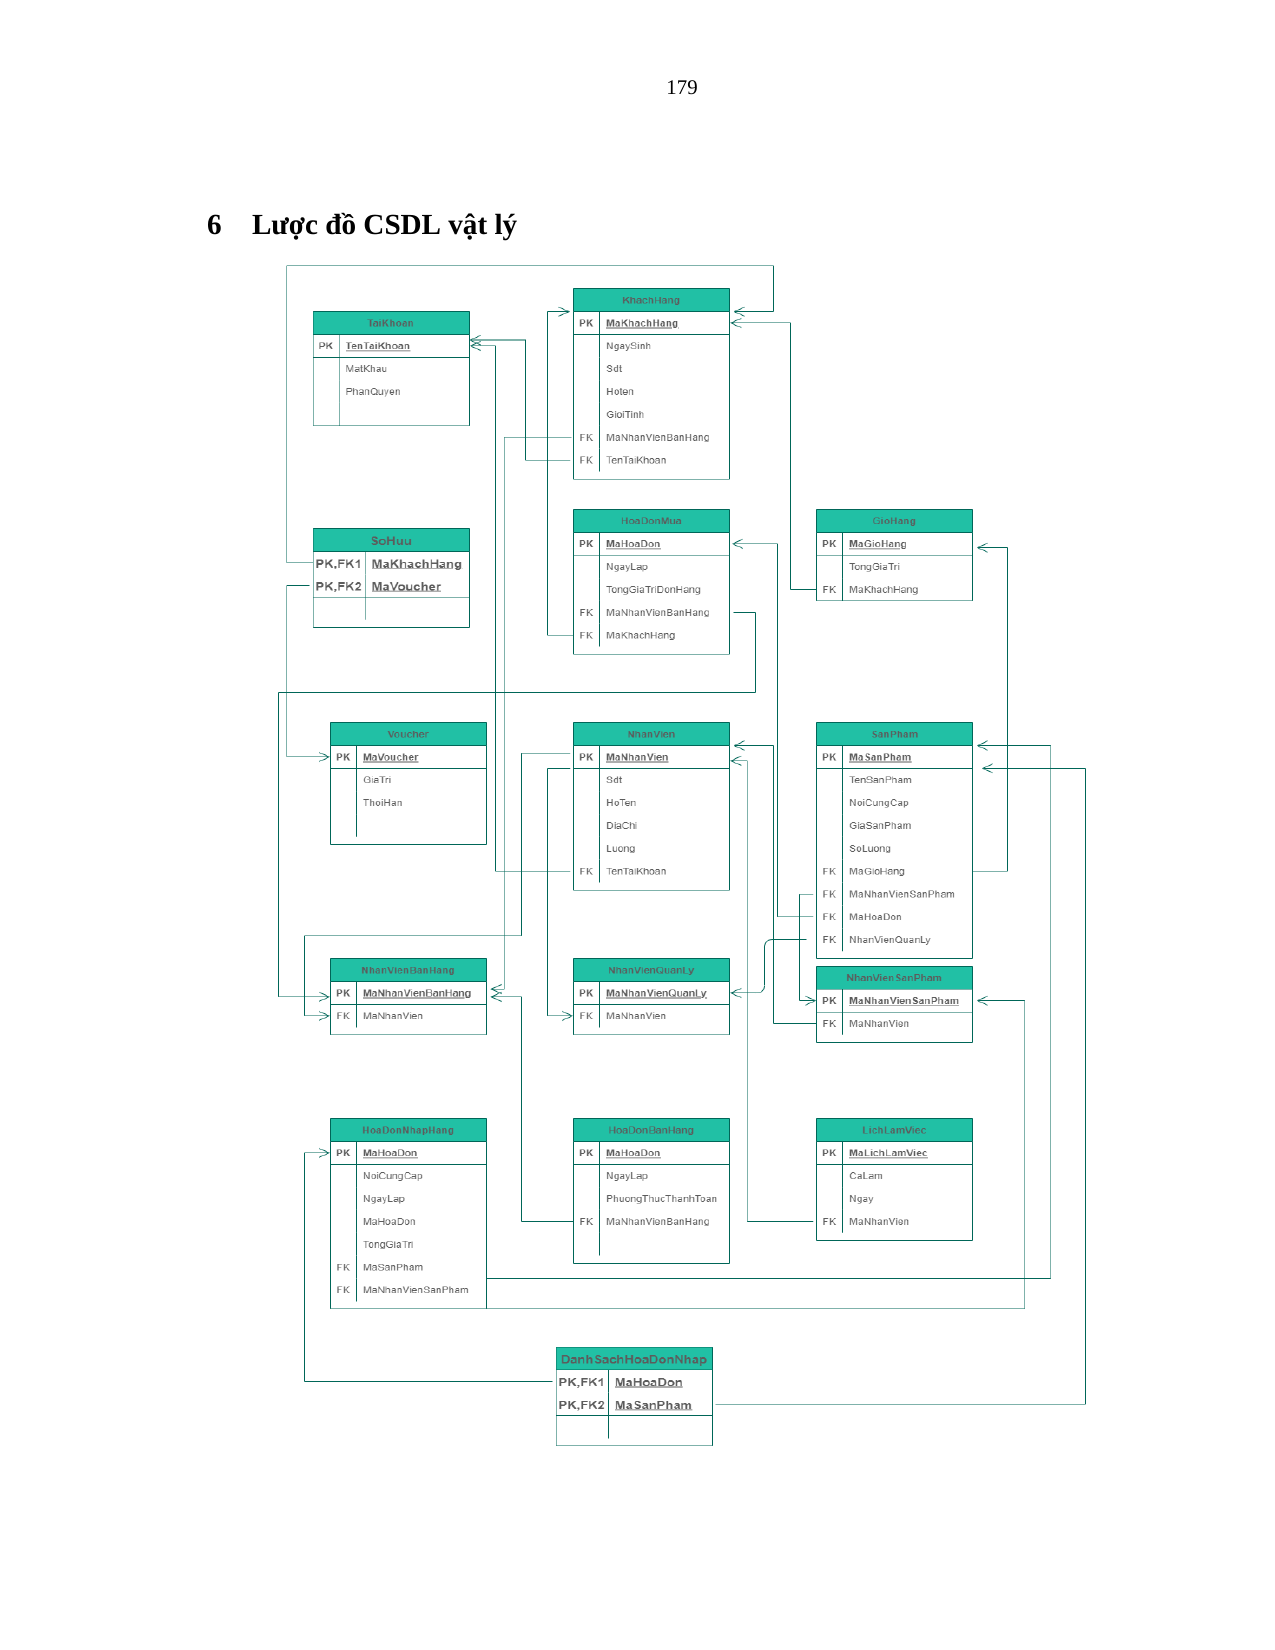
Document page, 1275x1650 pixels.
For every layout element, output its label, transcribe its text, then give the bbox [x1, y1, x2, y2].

subtitle Lược đồ CSDL vật lý [207, 207, 1157, 240]
picture [267, 257, 1097, 1446]
